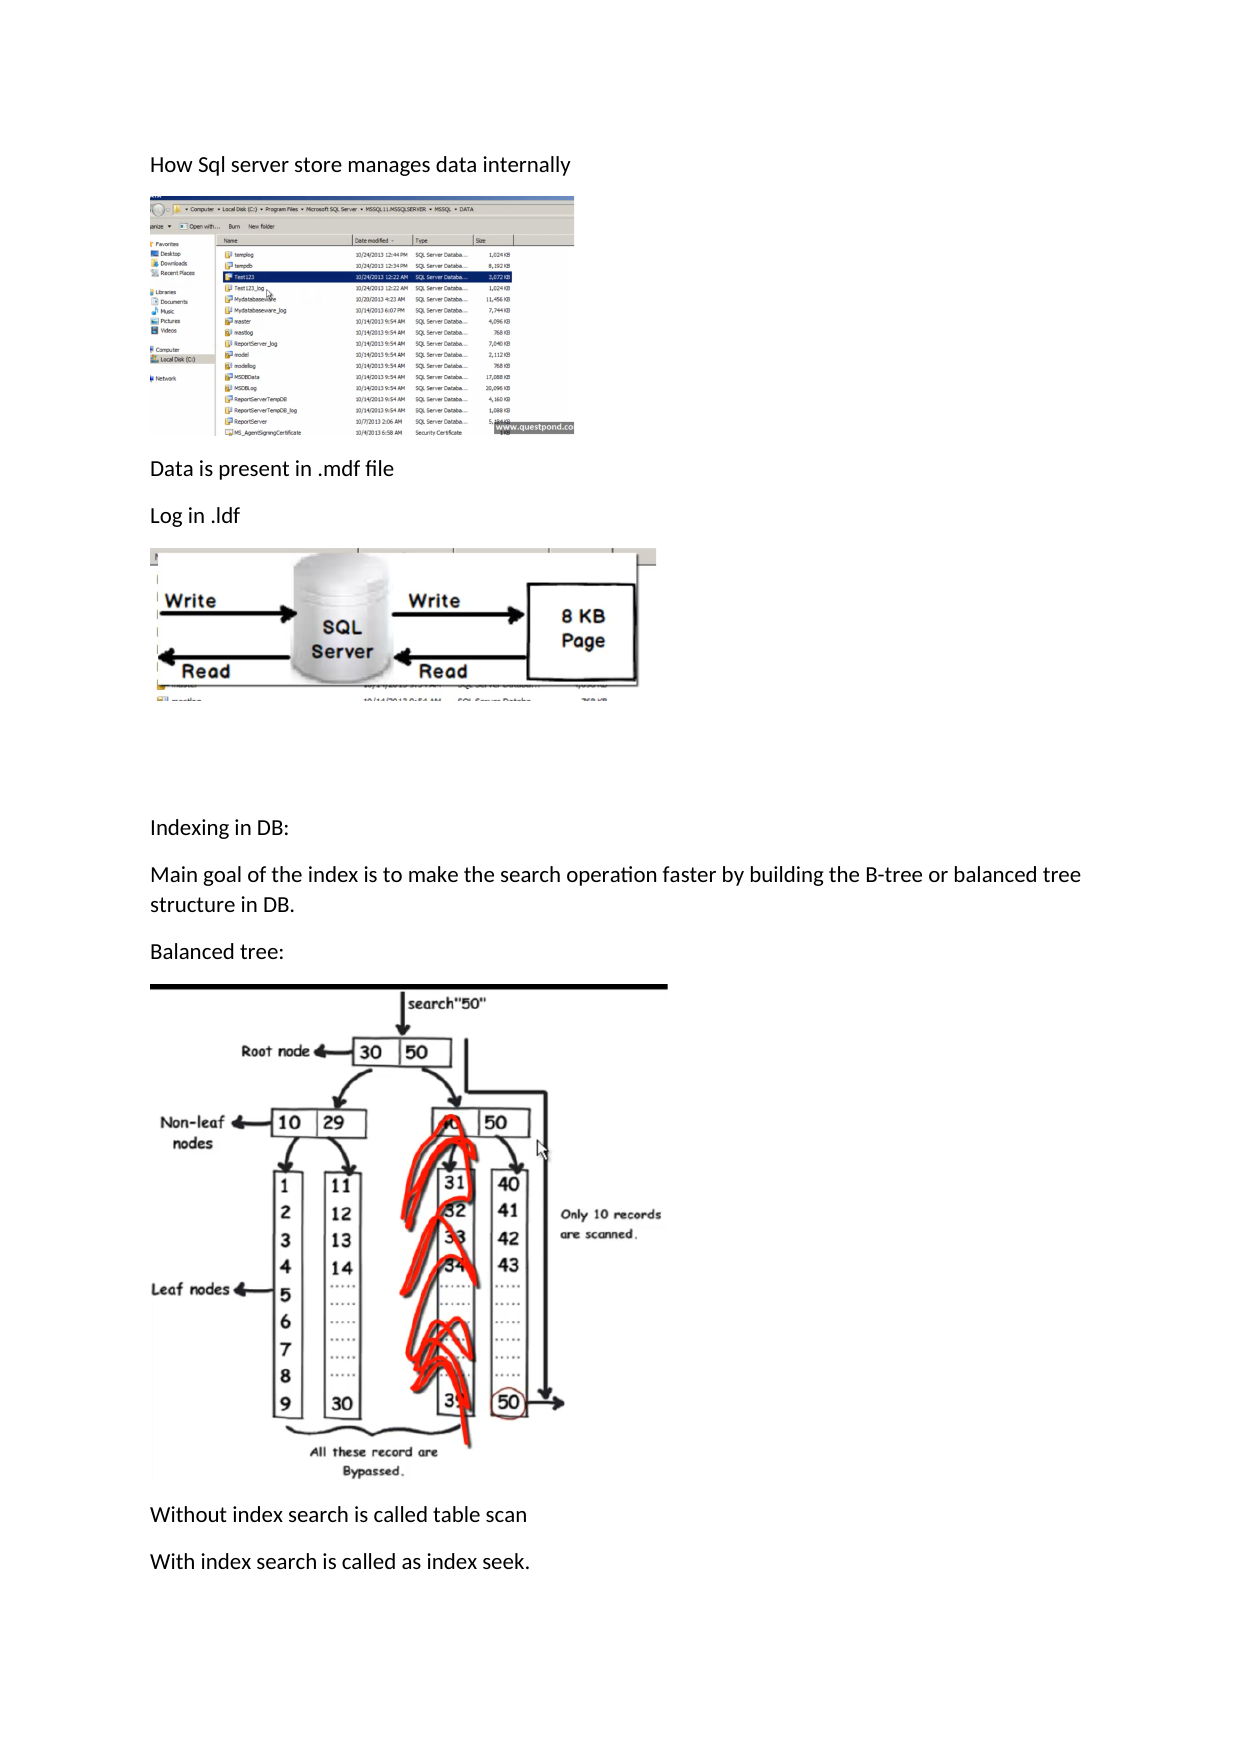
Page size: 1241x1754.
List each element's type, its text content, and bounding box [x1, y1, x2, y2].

picture [150, 548, 657, 701]
text Indexing in DB: [150, 813, 1090, 841]
text Main goal of the index is to make the search operation faster by building the B-tree or balanced tree structure in DB. [150, 860, 1090, 918]
picture [150, 984, 668, 1482]
text Without index search is called table scan [150, 1501, 1090, 1528]
text How Sql server store manages data internally [150, 150, 1090, 178]
text Balanced tree: [150, 937, 1090, 965]
text Data is present in .mdf file [150, 454, 1090, 482]
picture [150, 196, 575, 436]
text Log in .ldf [150, 501, 1090, 529]
text With index search is called as index seek. [150, 1547, 1090, 1575]
